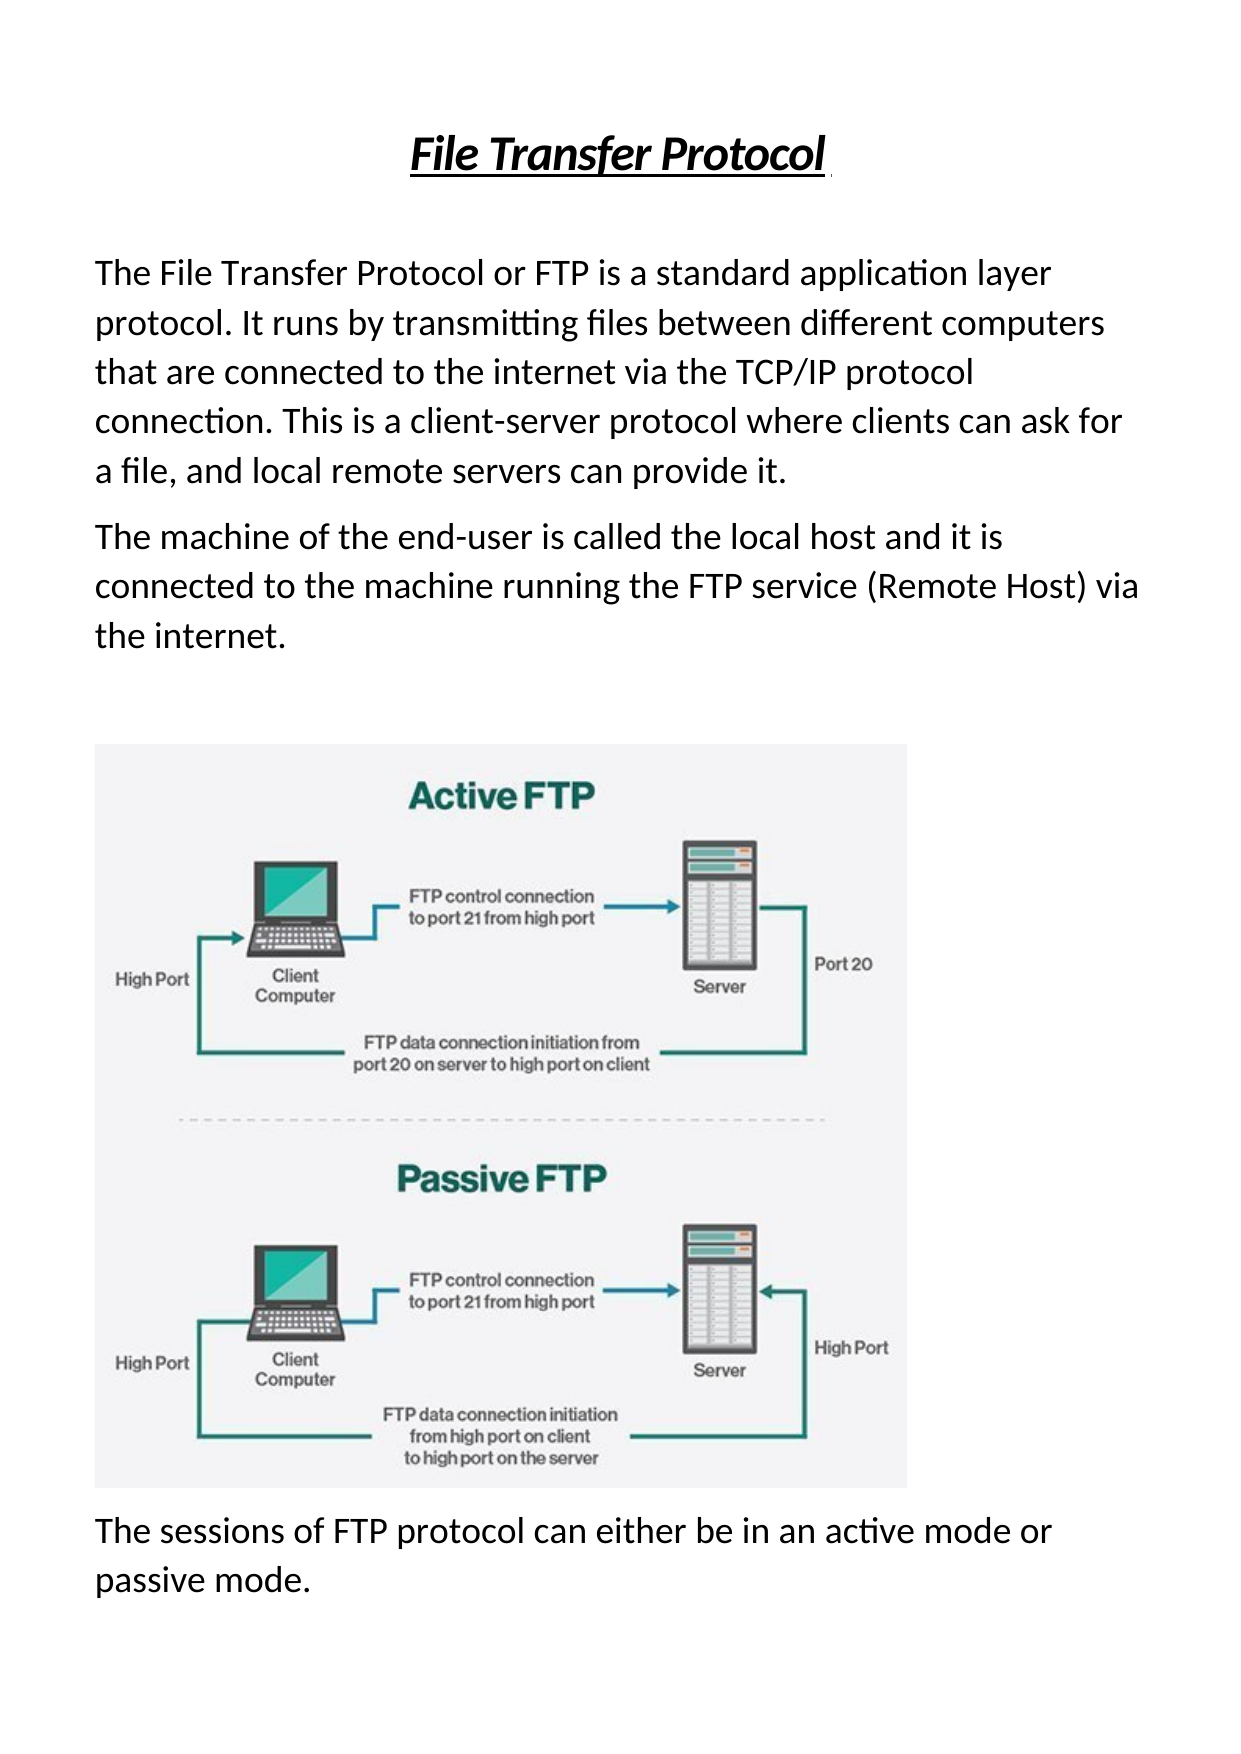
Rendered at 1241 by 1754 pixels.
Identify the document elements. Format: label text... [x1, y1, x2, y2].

text The machine of the end-user is called the local host and it is connected to the machine running the FTP service (Remote Host) via the internet. [94, 513, 1147, 658]
title File Transfer Protocol [94, 122, 1147, 183]
text The sessions of FTP protocol can either be in an active mode or passive mode. [94, 1507, 1147, 1602]
text The File Transfer Protocol or FTP is a standard application layer protocol. It runs by transmitting files between different computers that are connected to the internet via the TCP/IP protocol connection. This is a client-server protocol where clients can ask for a file, and local remote servers can provide it. [94, 249, 1147, 493]
picture [94, 744, 908, 1488]
